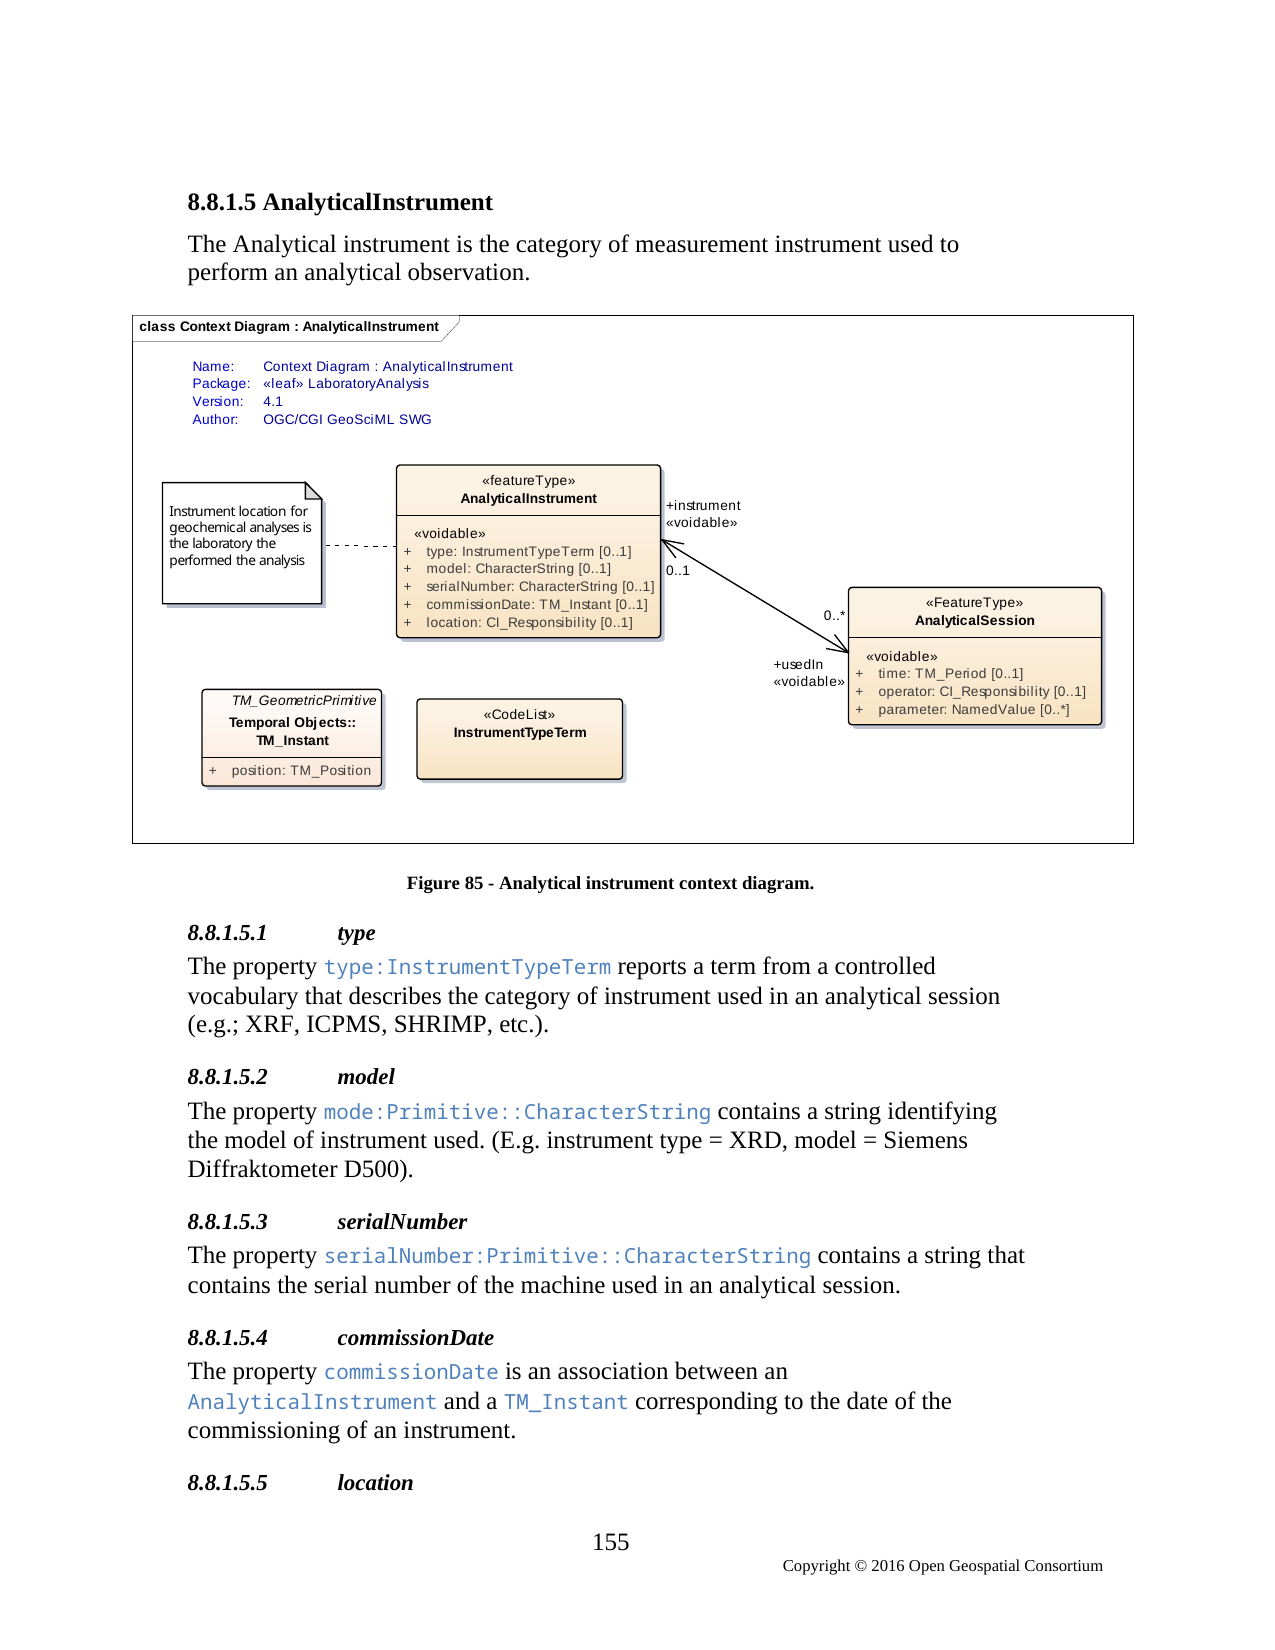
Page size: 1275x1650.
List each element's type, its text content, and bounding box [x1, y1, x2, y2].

text Figure 85 - Analytical instrument context diagram. [187, 872, 1034, 894]
text The property mode:Primitive::CharacterString contains a string identifying the model of instrument used. (E.g. instrument type = XRD, model = Siemens Diffraktometer D500). [187, 1096, 1034, 1183]
subtitle serialNumber [187, 1208, 1034, 1234]
text The Analytical instrument is the category of measurement instrument used to perform an analytical observation. [187, 229, 1034, 286]
text The property type:InstrumentTypeTerm reports a term from a controlled vocabulary that describes the category of instrument used in an analytical session (e.g.; XRF, ICPMS, SHRIMP, etc.). [187, 951, 1034, 1038]
subtitle location [187, 1469, 1034, 1495]
subtitle model [187, 1063, 1034, 1090]
subtitle type [187, 919, 1034, 945]
text The property serialNumber:Primitive::CharacterString contains a string that contains the serial number of the machine used in an analytical session. [187, 1241, 1034, 1299]
text The property commissionDate is an association between an AnalyticalInstrument and a TM_Instant corresponding to the date of the commissioning of an instrument. [187, 1356, 1034, 1444]
subtitle commissionDate [187, 1324, 1034, 1350]
subtitle AnalyticalInstrument [187, 187, 1034, 216]
